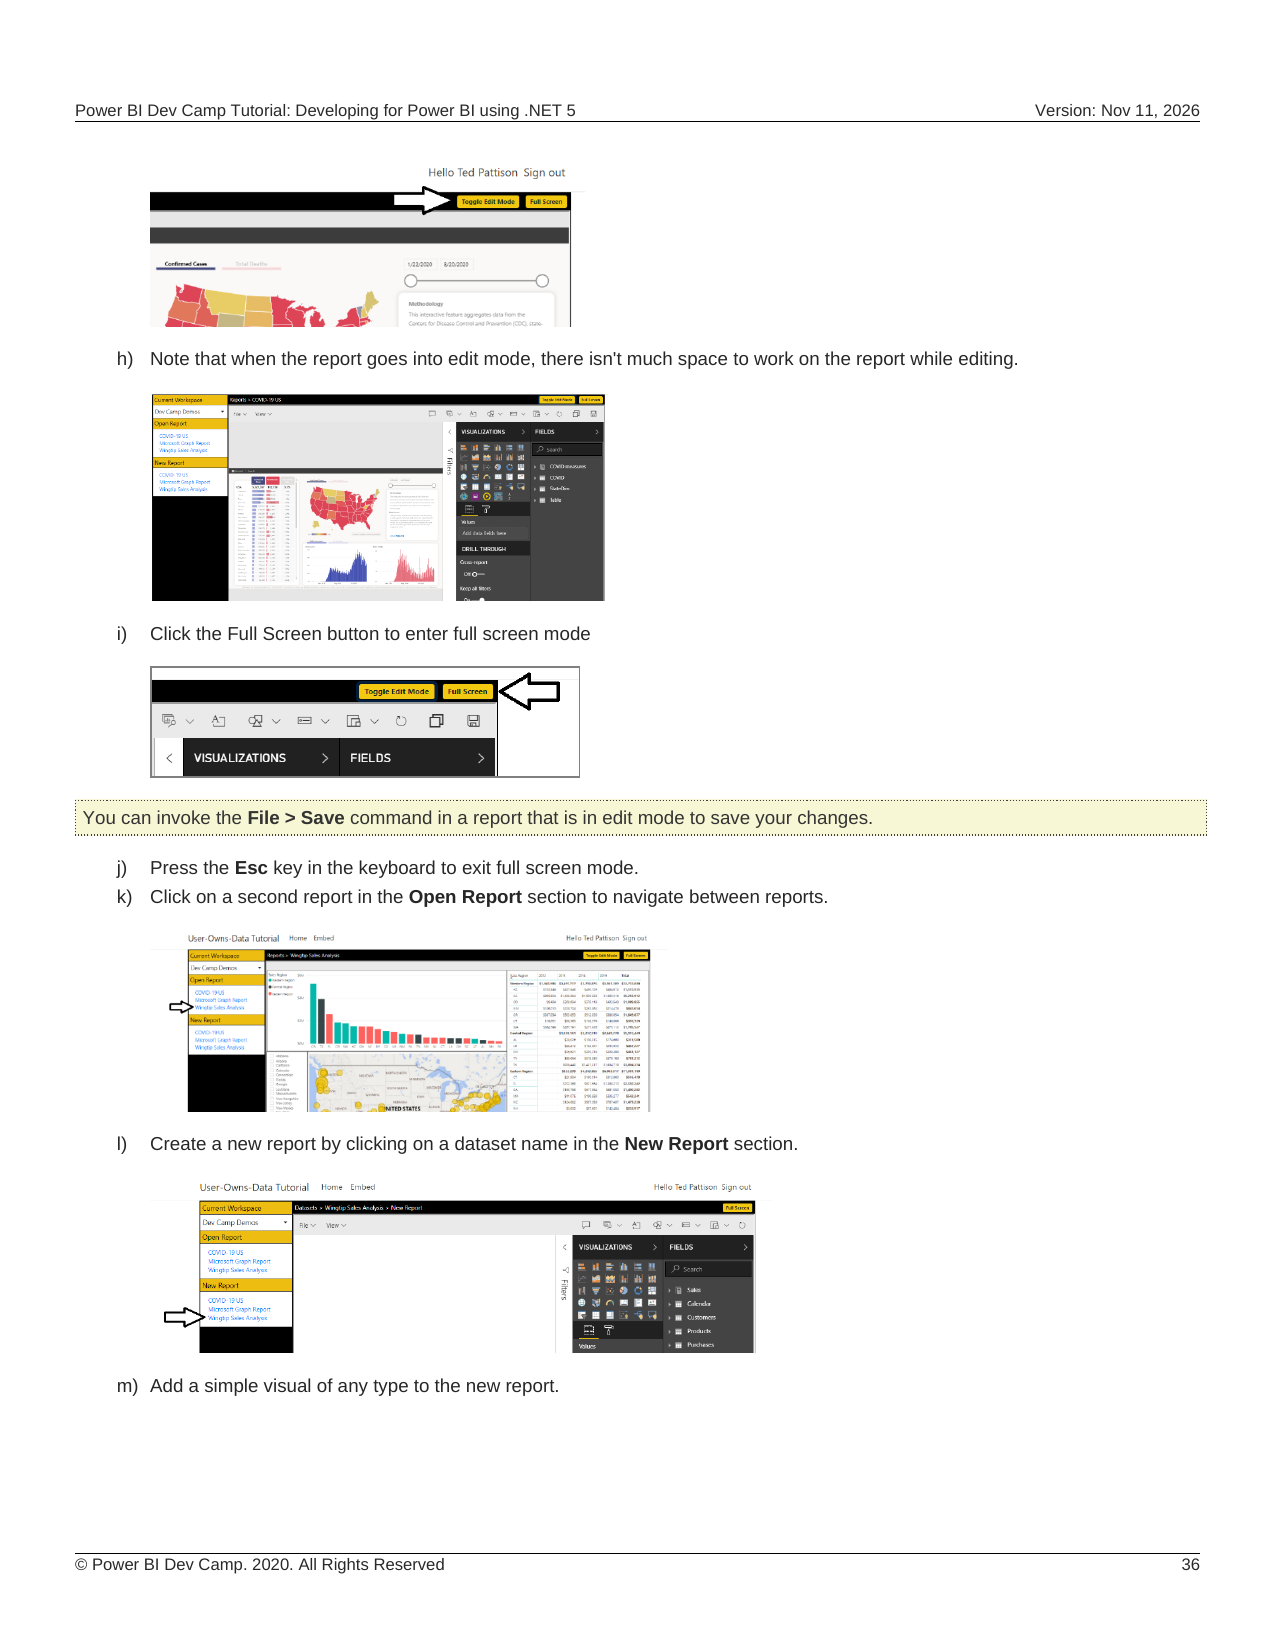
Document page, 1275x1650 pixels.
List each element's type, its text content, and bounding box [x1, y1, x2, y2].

picture [150, 156, 586, 327]
picture [150, 1176, 772, 1353]
text Click on a second report in the Open Report section to navigate between reports. [117, 886, 1200, 908]
text Create a new report by clicking on a dataset name in the New Report section. [117, 1133, 1200, 1155]
text Add a simple visual of any type to the new report. [117, 1374, 1200, 1396]
text Click the Full Screen button to enter full screen mode [117, 623, 1200, 644]
text Note that when the report goes into edit mode, there isn't much space to work on the report while editing. [117, 348, 1200, 370]
text Press the Esc key in the keyboard to exit full screen mode. [117, 856, 1200, 878]
picture [150, 929, 668, 1112]
picture [152, 668, 579, 776]
picture [150, 391, 608, 601]
text You can invoke the File > Save command in a report that is in edit mode to save your changes. [75, 799, 1207, 836]
